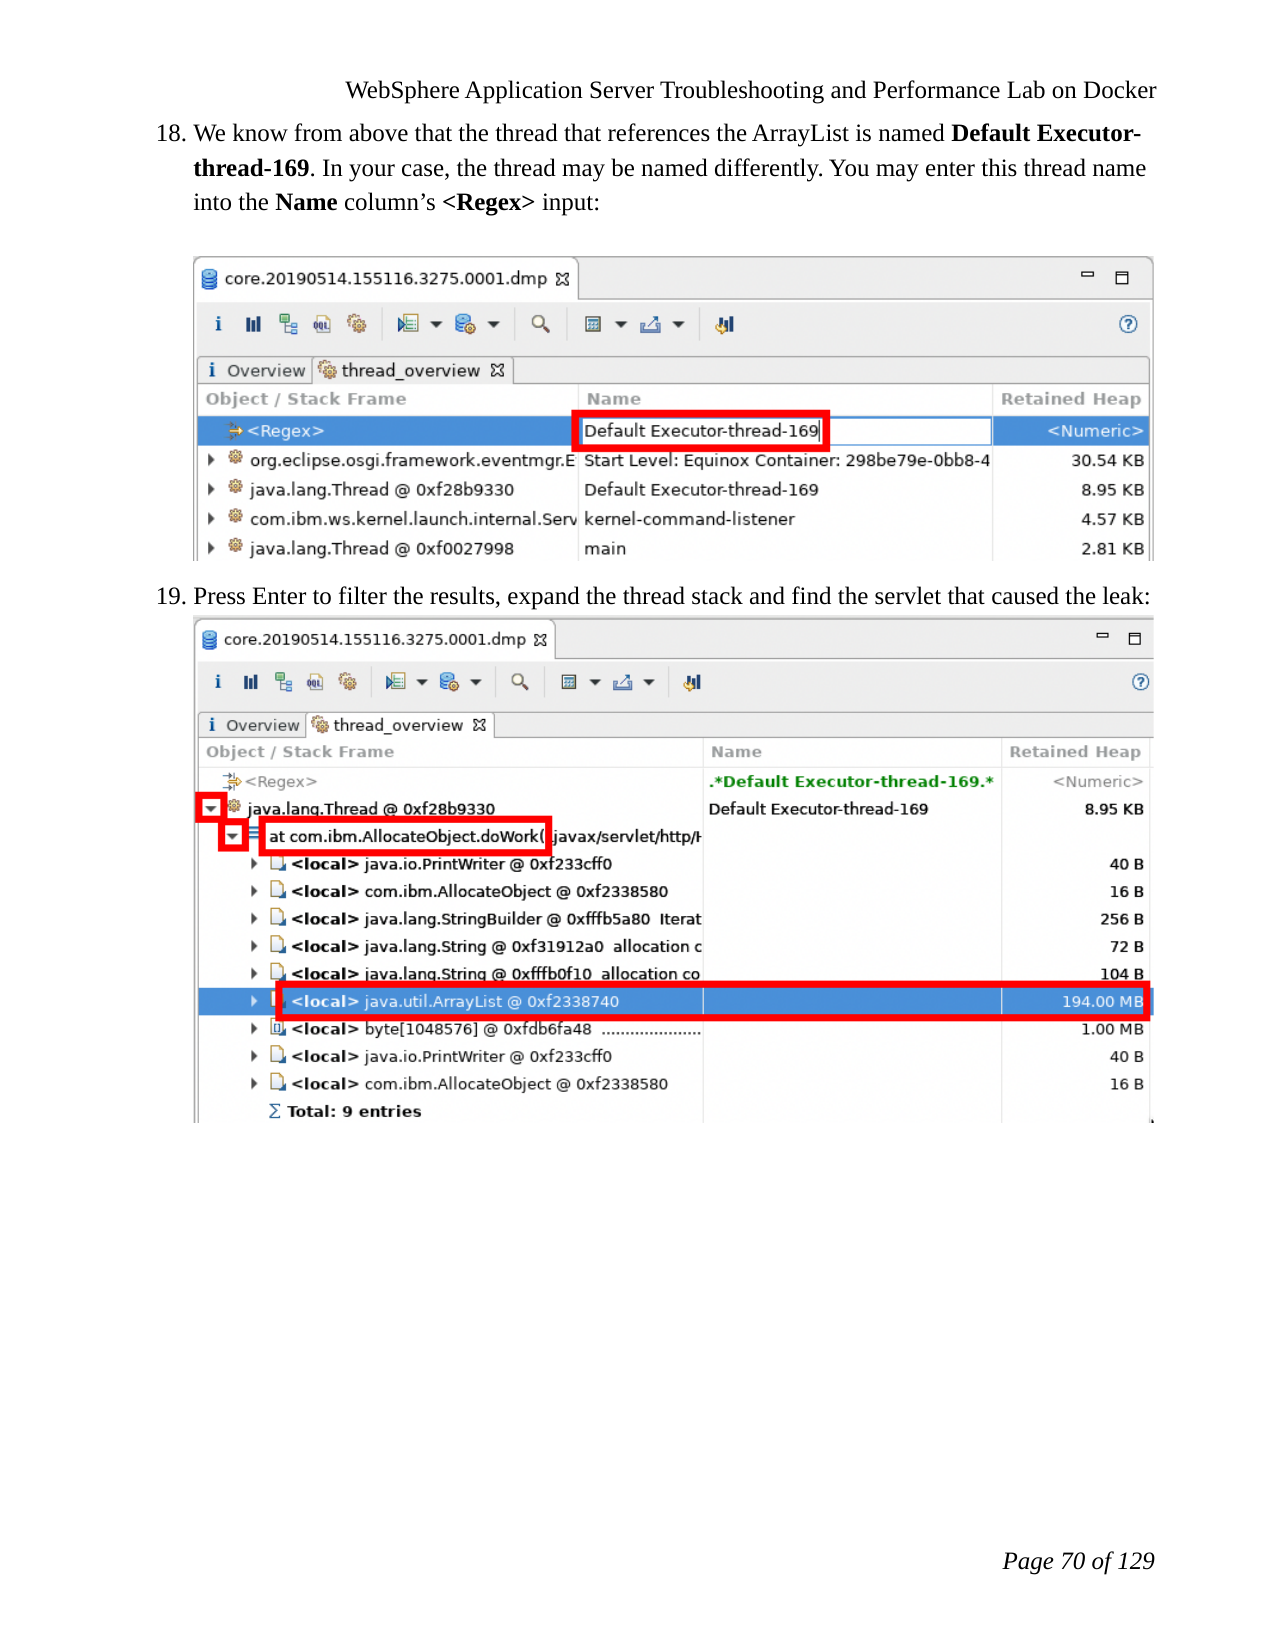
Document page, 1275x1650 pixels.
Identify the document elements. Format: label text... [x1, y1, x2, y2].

picture [193, 615, 1154, 1123]
picture [193, 256, 1154, 561]
